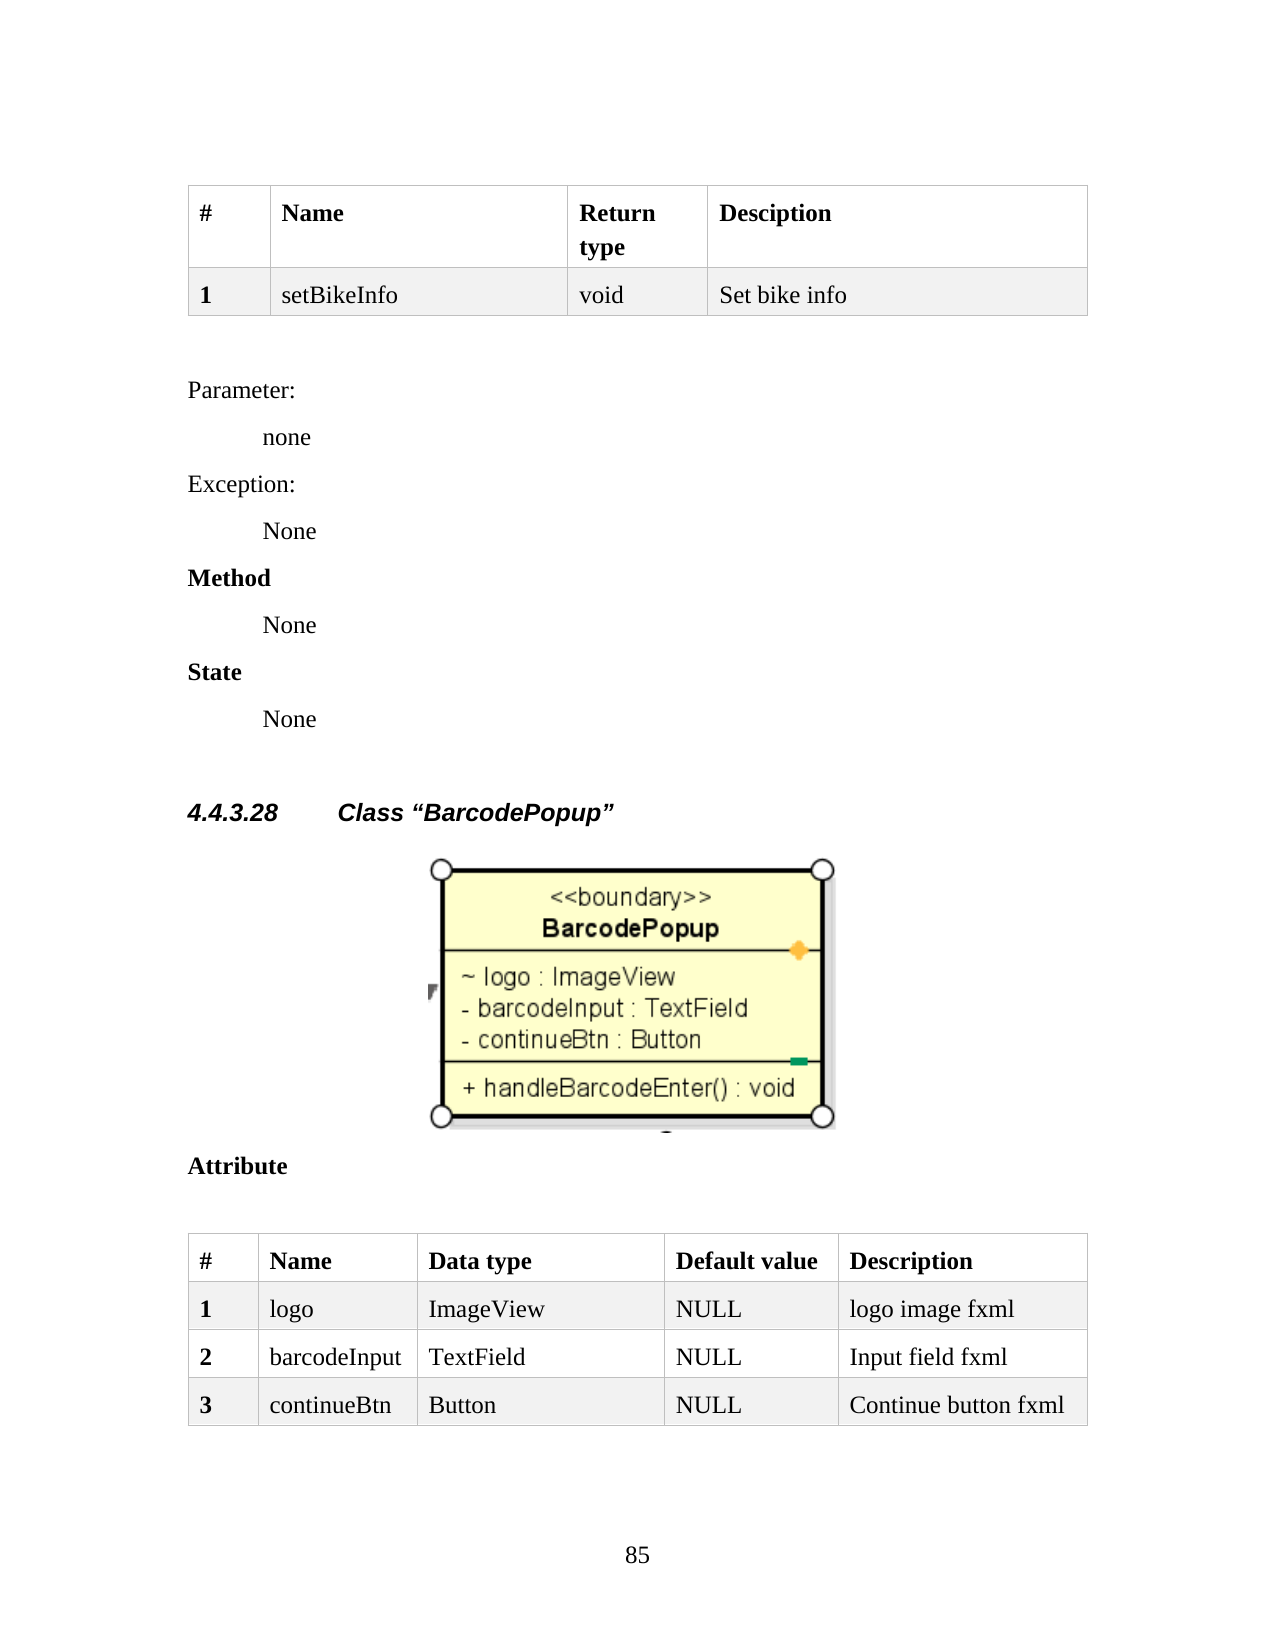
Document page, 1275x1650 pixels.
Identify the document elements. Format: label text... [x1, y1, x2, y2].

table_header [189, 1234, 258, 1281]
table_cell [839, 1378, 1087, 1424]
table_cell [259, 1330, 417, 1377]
text Attribute [187, 1151, 1087, 1180]
text Parameter: [187, 376, 1087, 404]
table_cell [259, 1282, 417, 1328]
text None [187, 516, 1087, 545]
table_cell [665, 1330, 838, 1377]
text none [187, 422, 1087, 451]
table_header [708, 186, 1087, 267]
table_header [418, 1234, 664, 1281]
text None [187, 704, 1087, 733]
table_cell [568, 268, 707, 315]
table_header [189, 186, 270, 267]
text Exception: [187, 469, 1087, 498]
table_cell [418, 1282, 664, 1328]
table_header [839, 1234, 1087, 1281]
picture [428, 845, 847, 1133]
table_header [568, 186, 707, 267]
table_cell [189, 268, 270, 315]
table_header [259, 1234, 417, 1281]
text None [187, 610, 1087, 639]
text Method [187, 563, 1087, 592]
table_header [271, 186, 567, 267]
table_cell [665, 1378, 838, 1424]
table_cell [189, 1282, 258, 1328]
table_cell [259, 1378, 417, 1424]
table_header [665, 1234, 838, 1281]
subtitle Class “BarcodePopup” [187, 798, 1087, 827]
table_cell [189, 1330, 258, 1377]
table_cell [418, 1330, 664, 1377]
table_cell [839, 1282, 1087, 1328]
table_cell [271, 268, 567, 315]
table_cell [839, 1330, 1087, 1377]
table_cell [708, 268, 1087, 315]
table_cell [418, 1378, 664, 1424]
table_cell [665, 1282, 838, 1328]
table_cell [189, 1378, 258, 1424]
text State [187, 657, 1087, 686]
